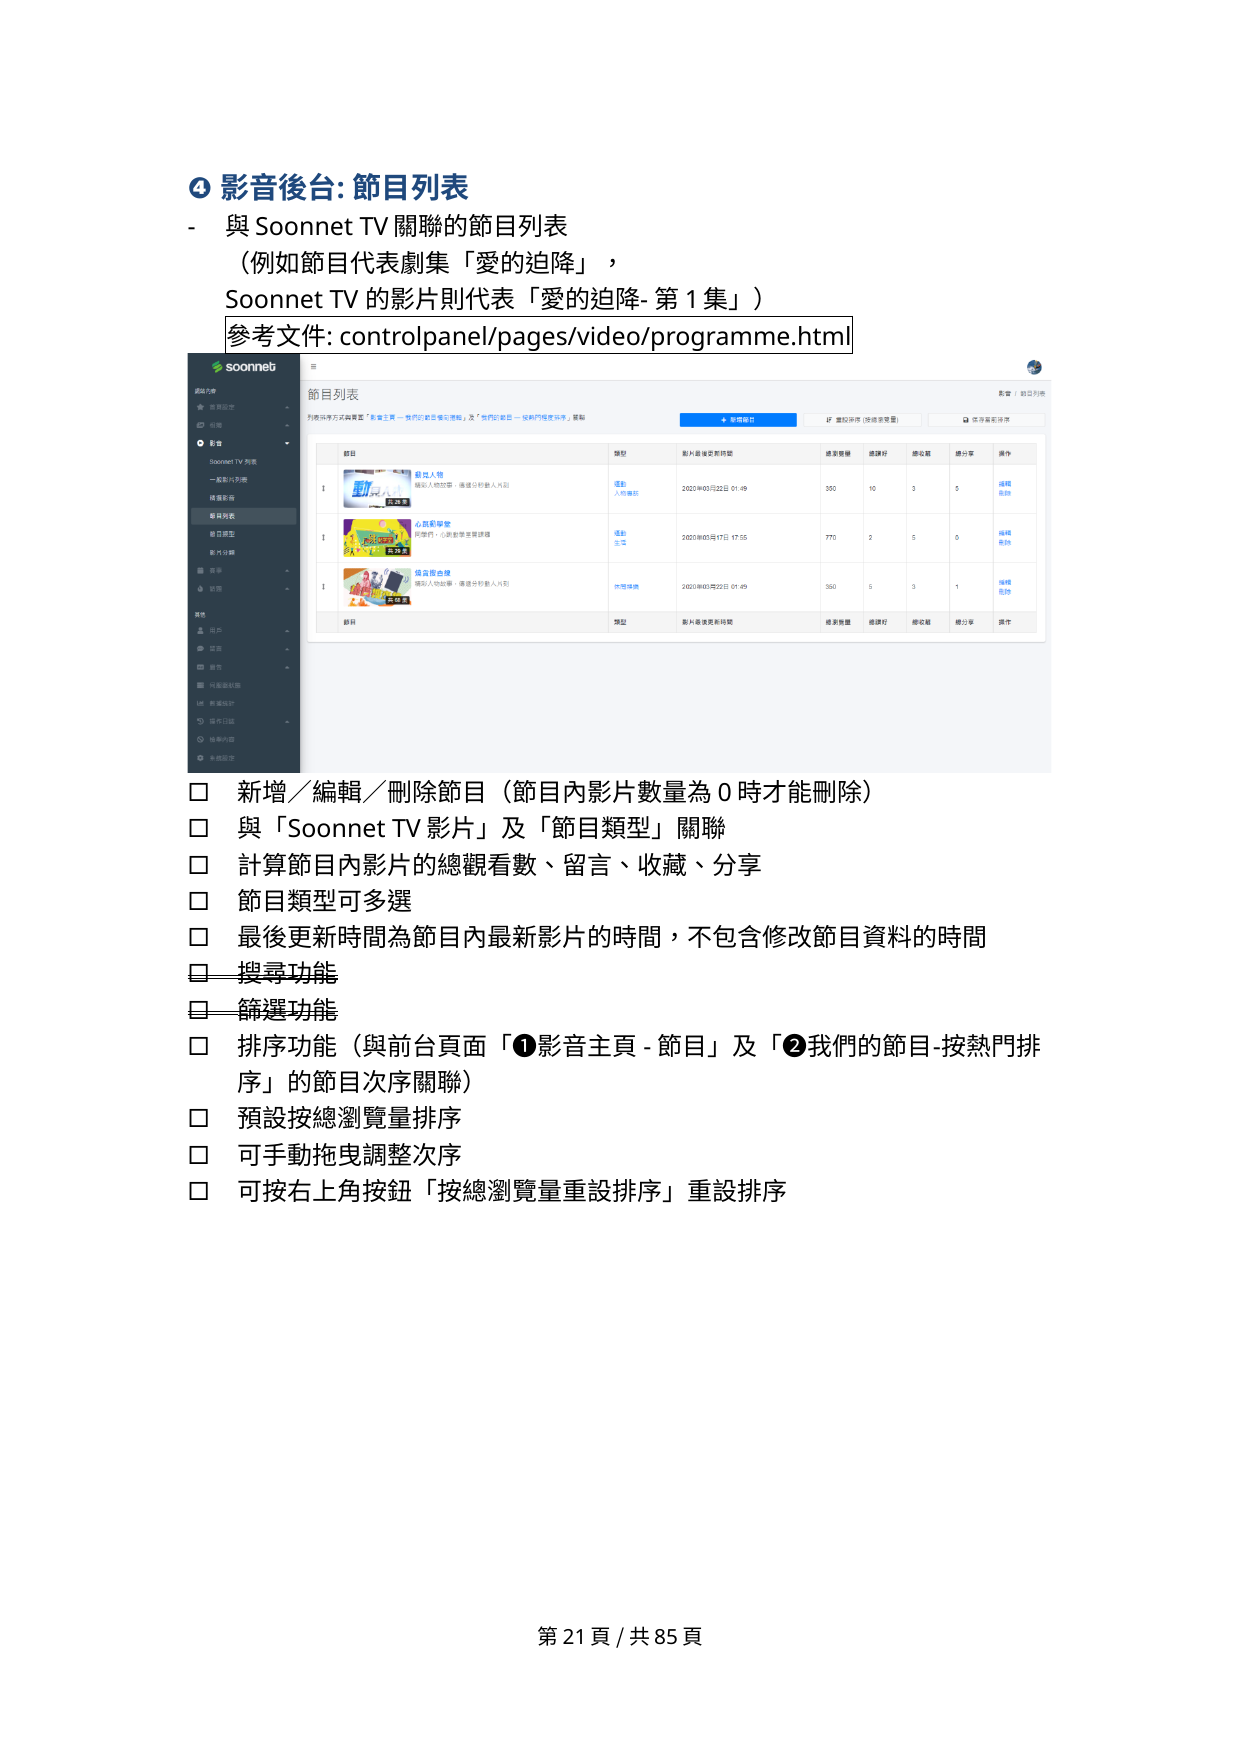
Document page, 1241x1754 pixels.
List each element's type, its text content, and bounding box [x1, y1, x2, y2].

list 與「Soonnet TV影片」及「節目類型」關聯 [187, 809, 1053, 845]
list 排序功能（與前台頁面「❶影音主頁 - 節目」及「❷我們的節目-按熱門排序」的節目次序關聯） [187, 1026, 1053, 1099]
list 計算節目內影片的總觀看數、留言、收藏、分享 [187, 845, 1053, 881]
list 可手動拖曳調整次序 [187, 1135, 1053, 1171]
list 可按右上角按鈕「按總瀏覽量重設排序」重設排序 [187, 1171, 1053, 1208]
list 節目類型可多選 [187, 881, 1053, 918]
text ❹ 影音後台: 節目列表 [187, 164, 1053, 207]
list 最後更新時間為節目內最新影片的時間，不包含修改節目資料的時間 [187, 918, 1053, 954]
list 預設按總瀏覽量排序 [187, 1099, 1053, 1135]
list 新增／編輯／刪除節目（節目內影片數量為0時才能刪除） [187, 773, 1053, 809]
list 篩選功能 [187, 990, 1053, 1026]
picture [187, 353, 1052, 773]
list 搜尋功能 [187, 954, 1053, 990]
list 與Soonnet TV關聯的節目列表 （例如節目代表劇集「愛的迫降」， Soonnet TV 的影片則代表「愛的迫降- 第1集」） 參考文件: controlpanel/pages/video/programme.html [187, 207, 1053, 354]
